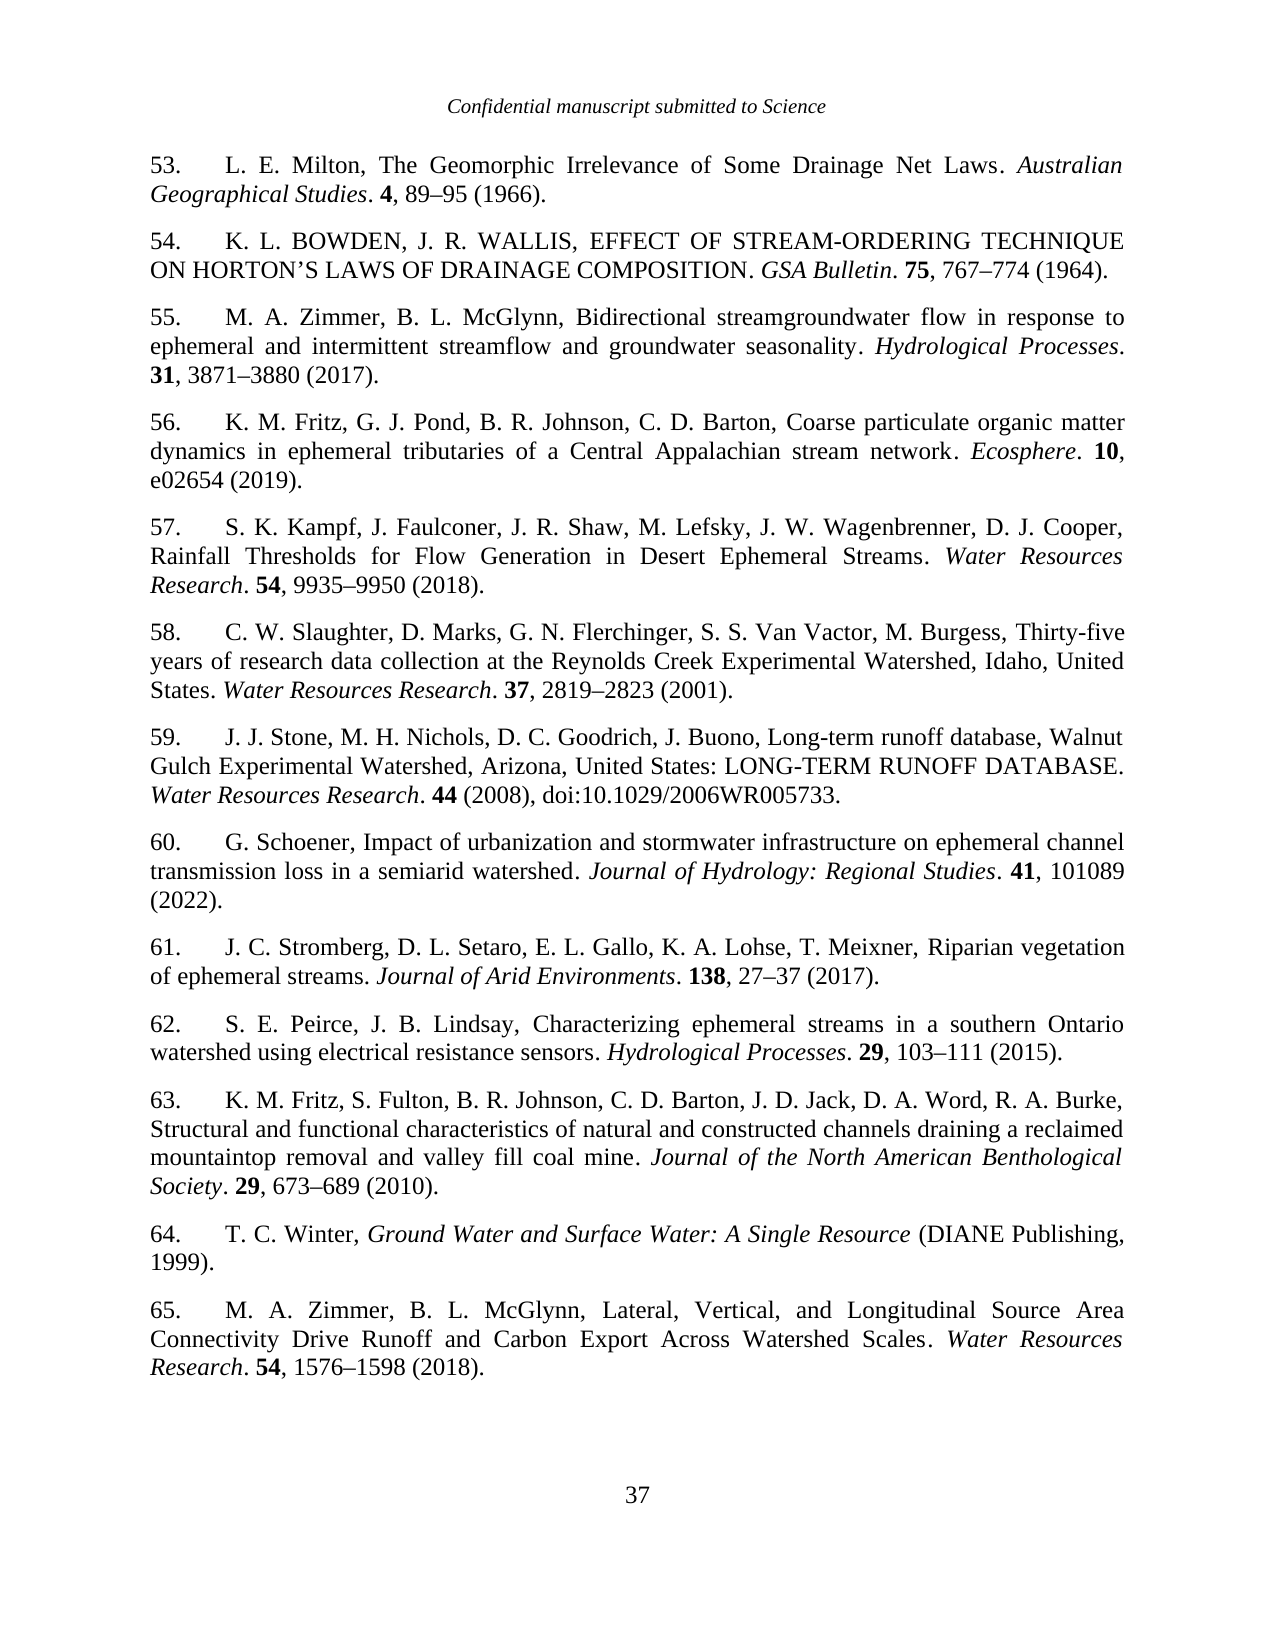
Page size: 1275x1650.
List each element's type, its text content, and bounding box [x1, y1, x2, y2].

text 53. L. E. Milton, The Geomorphic Irrelevance of Some Drainage Net Laws. Australian Geographical Studies. 4, 89–95 (1966). [150, 150, 1125, 207]
text 54. K. L. BOWDEN, J. R. WALLIS, EFFECT OF STREAM-ORDERING TECHNIQUE ON HORTON’S LAWS OF DRAINAGE COMPOSITION. GSA Bulletin. 75, 767–774 (1964). [150, 226, 1125, 284]
text 65. M. A. Zimmer, B. L. McGlynn, Lateral, Vertical, and Longitudinal Source Area Connectivity Drive Runoff and Carbon Export Across Watershed Scales. Water Resources Research. 54, 1576–1598 (2018). [150, 1295, 1125, 1381]
text 59. J. J. Stone, M. H. Nichols, D. C. Goodrich, J. Buono, Long-term runoff database, Walnut Gulch Experimental Watershed, Arizona, United States: LONG-TERM RUNOFF DATABASE. Water Resources Research. 44 (2008), doi:10.1029/2006WR005733. [150, 722, 1125, 809]
text 64. T. C. Winter, Ground Water and Surface Water: A Single Resource (DIANE Publishing, 1999). [150, 1219, 1125, 1276]
text 60. G. Schoener, Impact of urbanization and stormwater infrastructure on ephemeral channel transmission loss in a semiarid watershed. Journal of Hydrology: Regional Studies. 41, 101089 (2022). [150, 827, 1125, 914]
text 62. S. E. Peirce, J. B. Lindsay, Characterizing ephemeral streams in a southern Ontario watershed using electrical resistance sensors. Hydrological Processes. 29, 103–111 (2015). [150, 1009, 1125, 1066]
text 55. M. A. Zimmer, B. L. McGlynn, Bidirectional streamgroundwater flow in response to ephemeral and intermittent streamflow and groundwater seasonality. Hydrological Processes. 31, 3871–3880 (2017). [150, 302, 1125, 389]
text 57. S. K. Kampf, J. Faulconer, J. R. Shaw, M. Lefsky, J. W. Wagenbrenner, D. J. Cooper, Rainfall Thresholds for Flow Generation in Desert Ephemeral Streams. Water Resources Research. 54, 9935–9950 (2018). [150, 512, 1125, 599]
text 63. K. M. Fritz, S. Fulton, B. R. Johnson, C. D. Barton, J. D. Jack, D. A. Word, R. A. Burke, Structural and functional characteristics of natural and constructed channels draining a reclaimed mountaintop removal and valley fill coal mine. Journal of the North American Benthological Society. 29, 673–689 (2010). [150, 1085, 1125, 1200]
text 58. C. W. Slaughter, D. Marks, G. N. Flerchinger, S. S. Van Vactor, M. Burgess, Thirty-five years of research data collection at the Reynolds Creek Experimental Watershed, Idaho, United States. Water Resources Research. 37, 2819–2823 (2001). [150, 617, 1125, 704]
text 56. K. M. Fritz, G. J. Pond, B. R. Johnson, C. D. Barton, Coarse particulate organic matter dynamics in ephemeral tributaries of a Central Appalachian stream network. Ecosphere. 10, e02654 (2019). [150, 407, 1125, 494]
text 61. J. C. Stromberg, D. L. Setaro, E. L. Gallo, K. A. Lohse, T. Meixner, Riparian vegetation of ephemeral streams. Journal of Arid Environments. 138, 27–37 (2017). [150, 932, 1125, 990]
